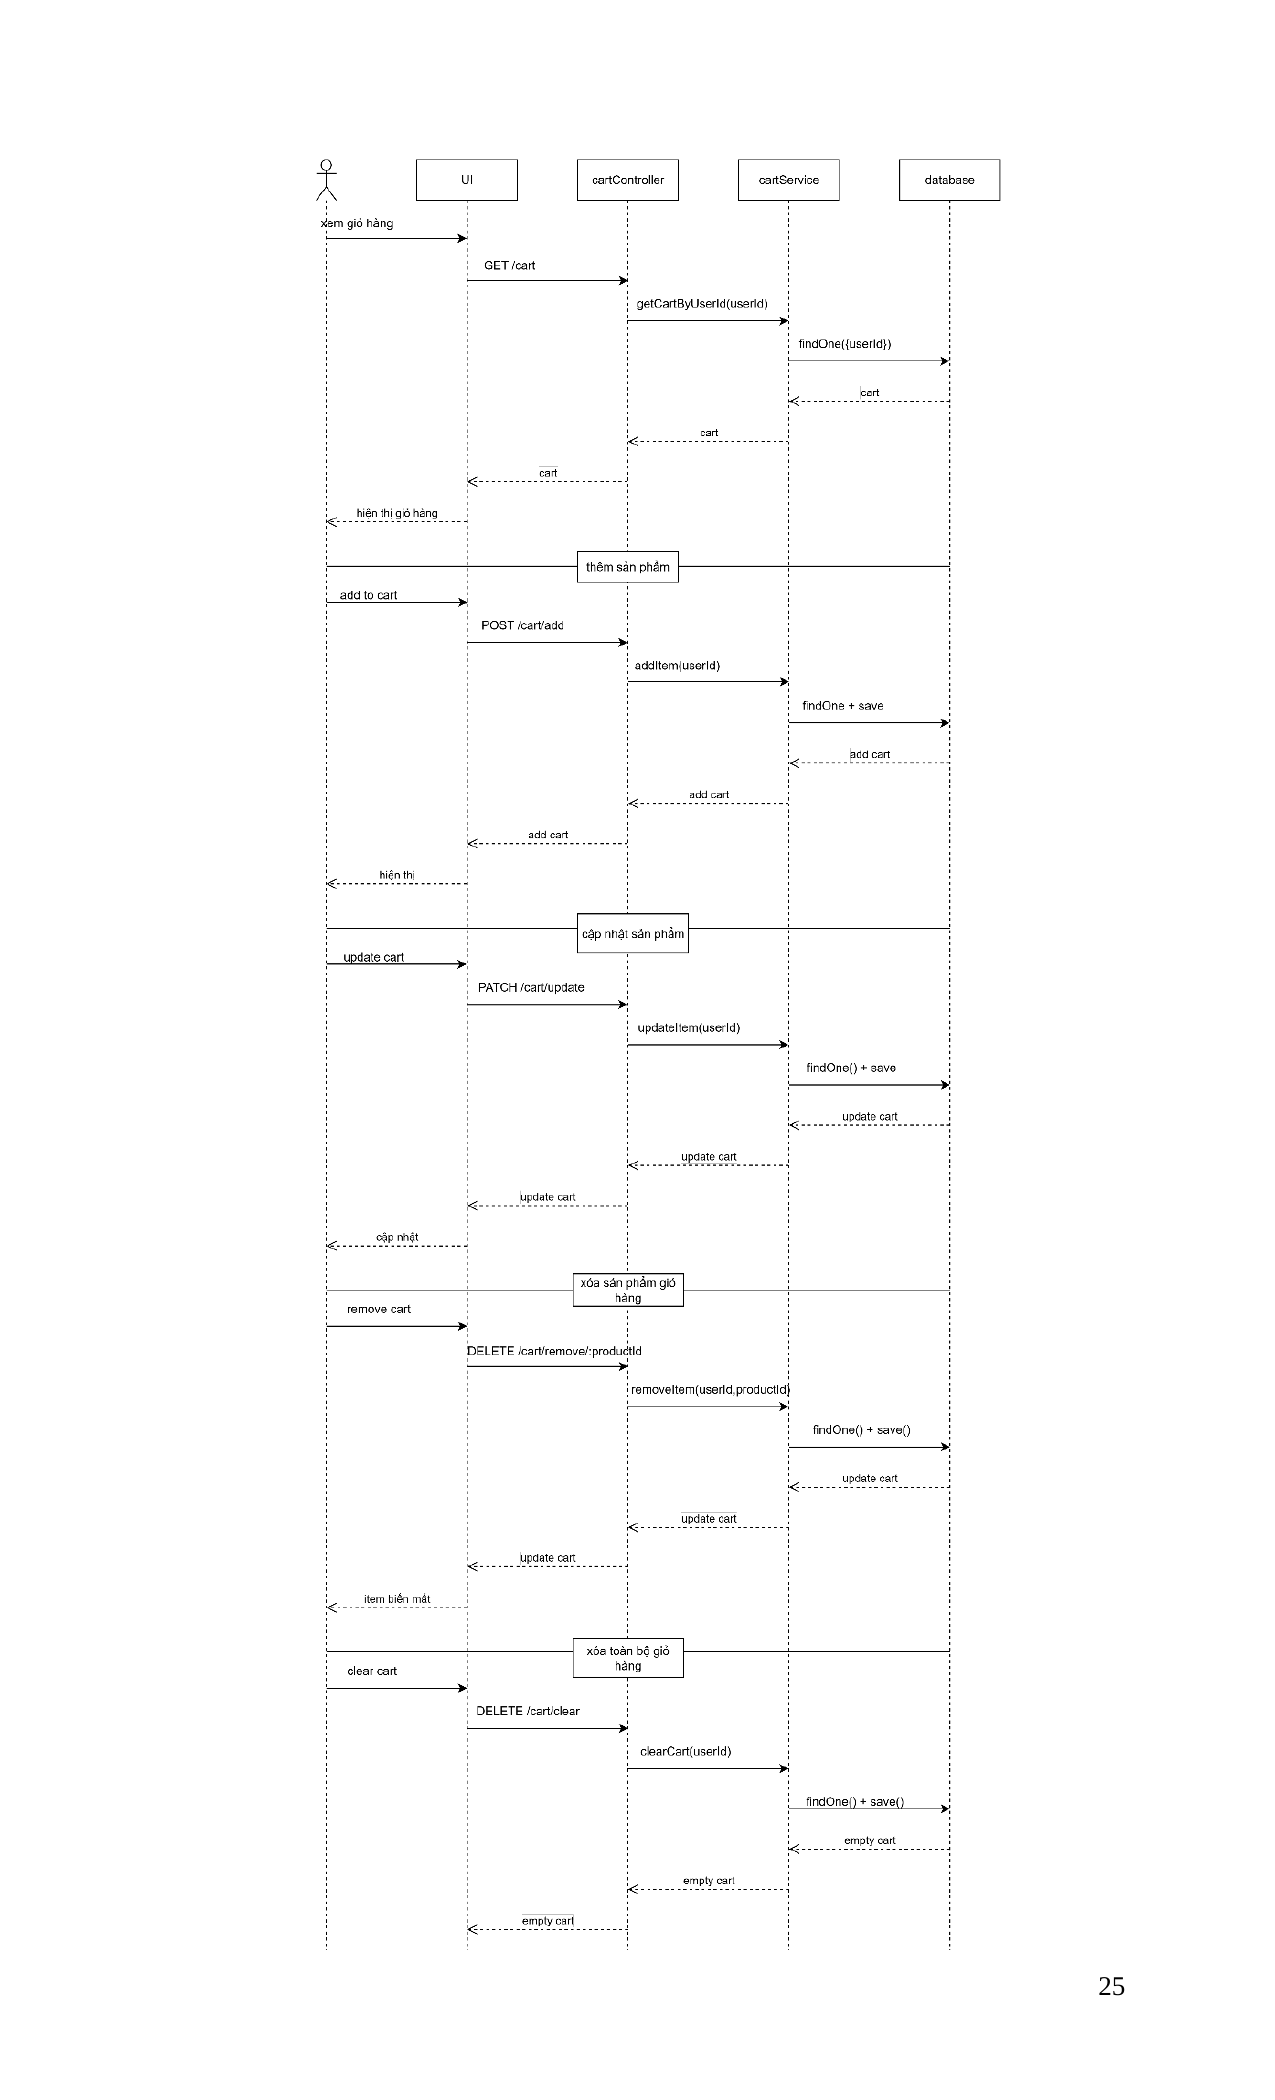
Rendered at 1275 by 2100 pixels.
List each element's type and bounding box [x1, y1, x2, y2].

picture [265, 149, 1010, 1950]
